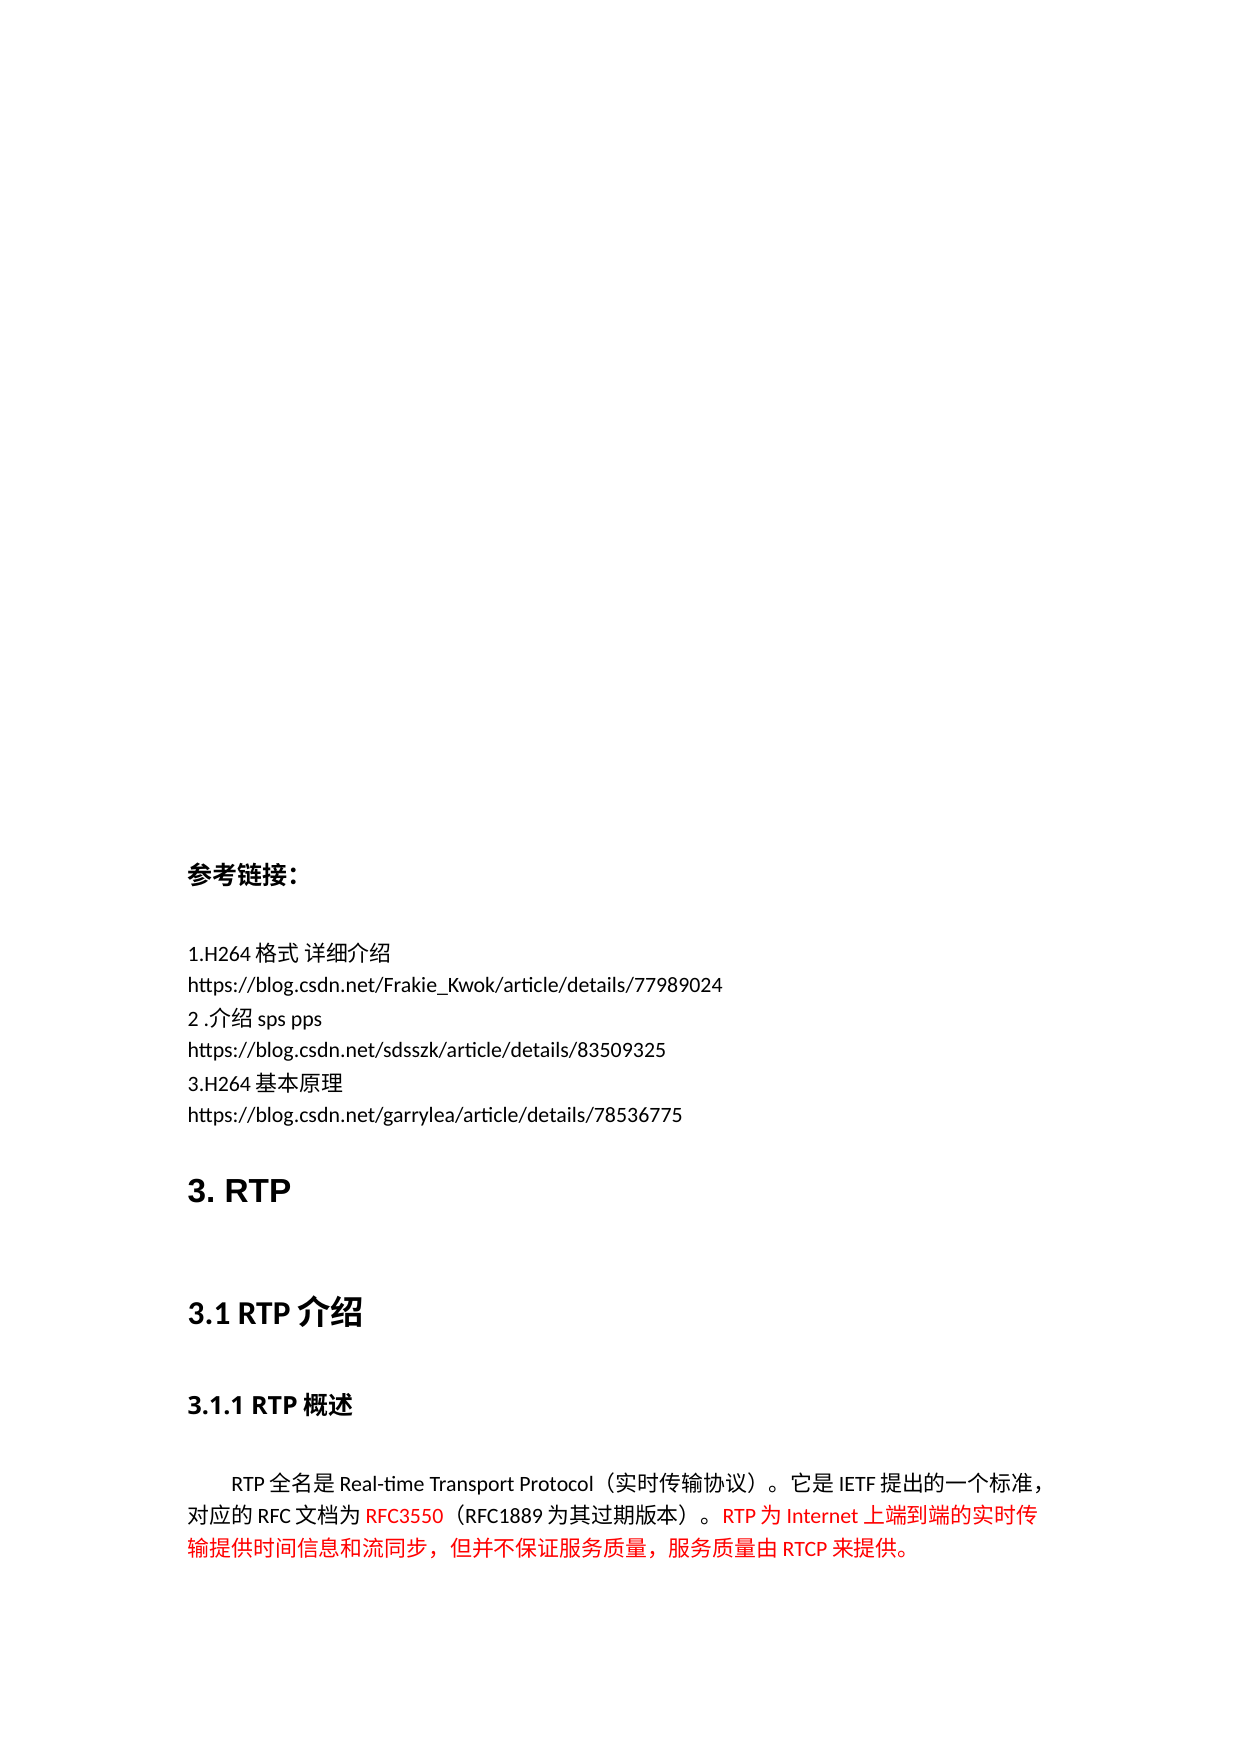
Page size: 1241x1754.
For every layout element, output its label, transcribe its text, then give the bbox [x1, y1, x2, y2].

subtitle 3. RTP [187, 1157, 1053, 1222]
list 3.H264基本原理 [187, 1065, 1053, 1098]
text 2 .介绍sps pps [187, 1000, 1053, 1033]
text https://blog.csdn.net/Frakie_Kwok/article/details/77989024 [187, 968, 1053, 1000]
subtitle 3.1 RTP介绍 [187, 1277, 1053, 1342]
text 1.H264格式 详细介绍 [187, 935, 1053, 968]
list https://blog.csdn.net/garrylea/article/details/78536775 [187, 1098, 1053, 1130]
subtitle 3.1.1 RTP概述 [187, 1371, 1053, 1436]
text https://blog.csdn.net/sdsszk/article/details/83509325 [187, 1033, 1053, 1065]
subtitle 参考链接： [187, 841, 1053, 906]
list RTP全名是Real-time Transport Protocol（实时传输协议）。它是IETF提出的一个标准，对应的RFC文档为RFC3550（RFC1889为其过期版本）。RTP为Internet上端到端的实时传输提供时间信息和流同步，但并不保证服务质量，服务质量由RTCP来提供。 [187, 1465, 1053, 1563]
